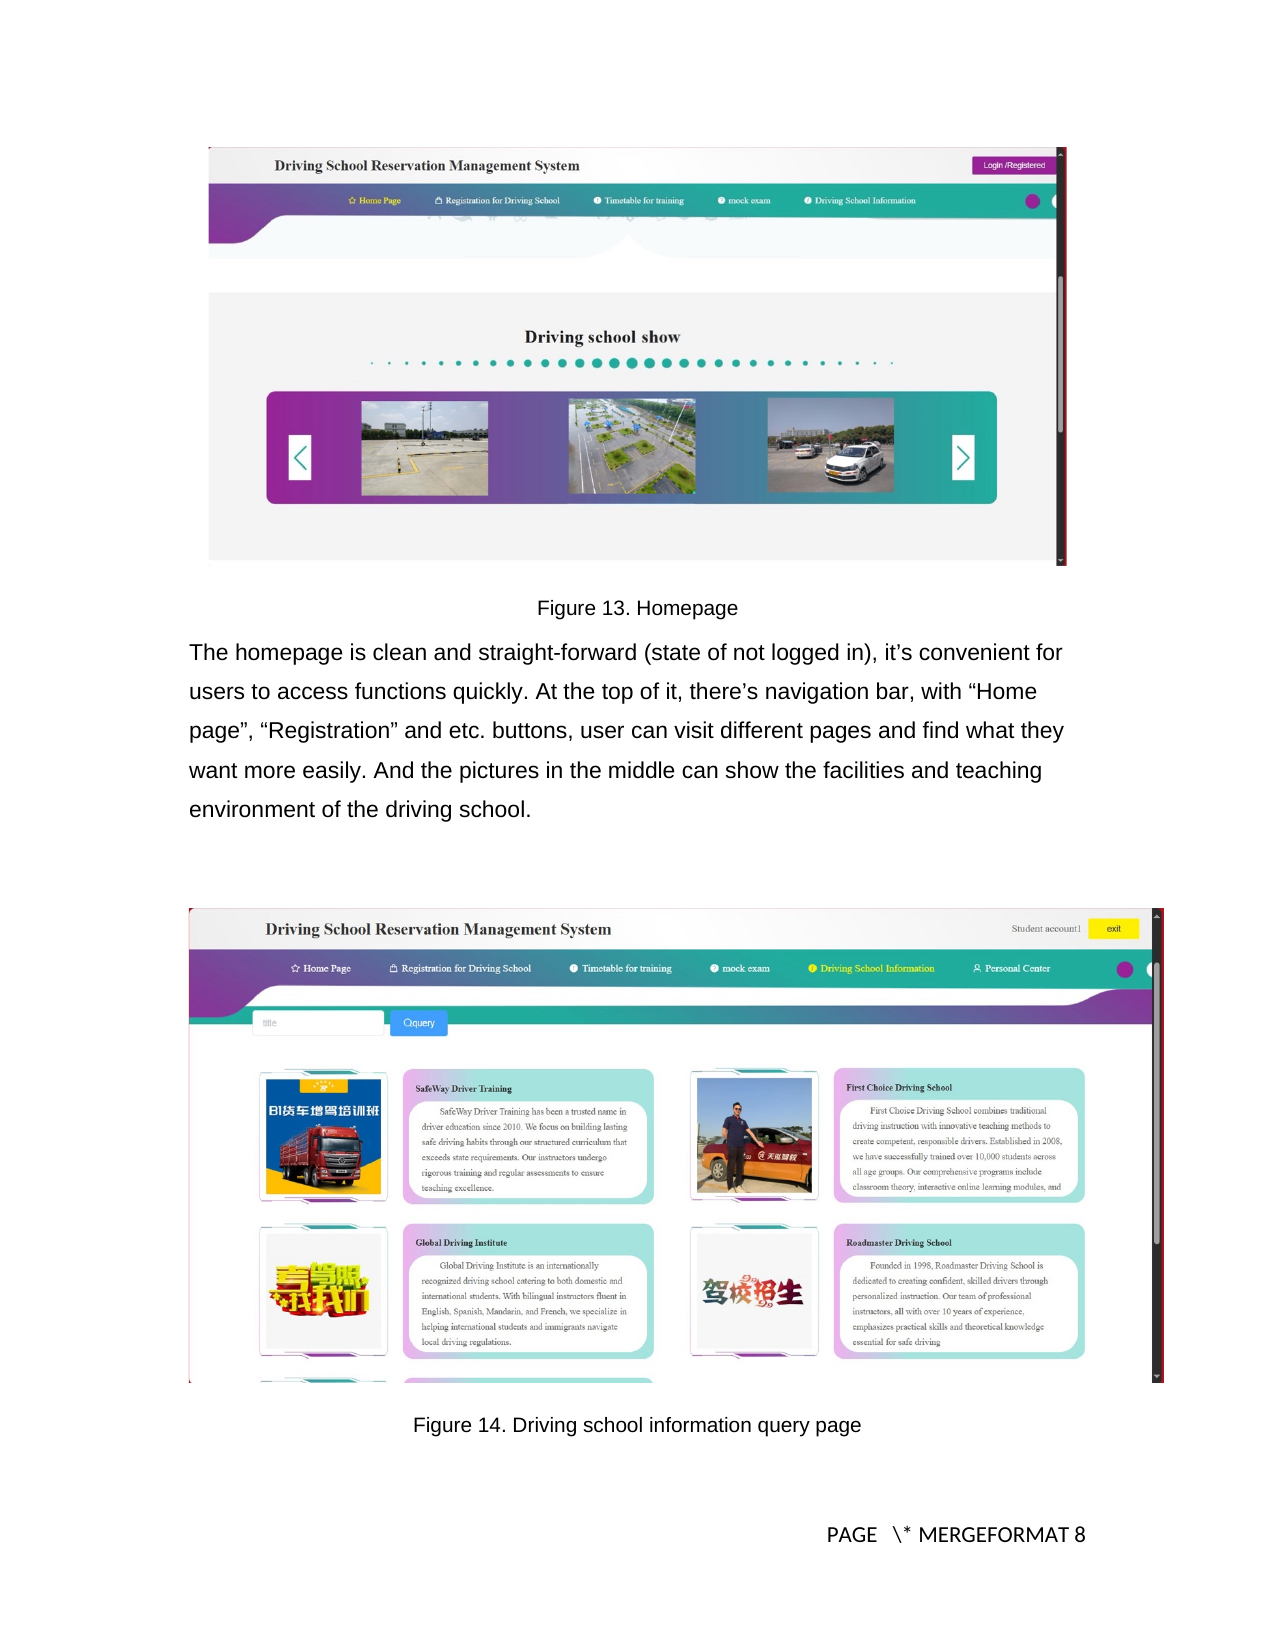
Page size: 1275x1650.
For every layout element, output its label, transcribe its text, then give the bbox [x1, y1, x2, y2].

text Figure 14. Driving school information query page [189, 1413, 1086, 1437]
picture [208, 147, 1067, 566]
text Figure 13. Homepage [189, 596, 1086, 620]
picture [188, 908, 1164, 1383]
text The homepage is clean and straight-forward (state of not logged in), it’s convenient for users to access functions quickly. At the top of it, there’s navigation bar, with “Home page”, “Registration” and etc. buttons, user can visit different pages and find what they want more easily. And the pictures in the middle can show the facilities and teaching environment of the driving school. [189, 638, 1086, 823]
